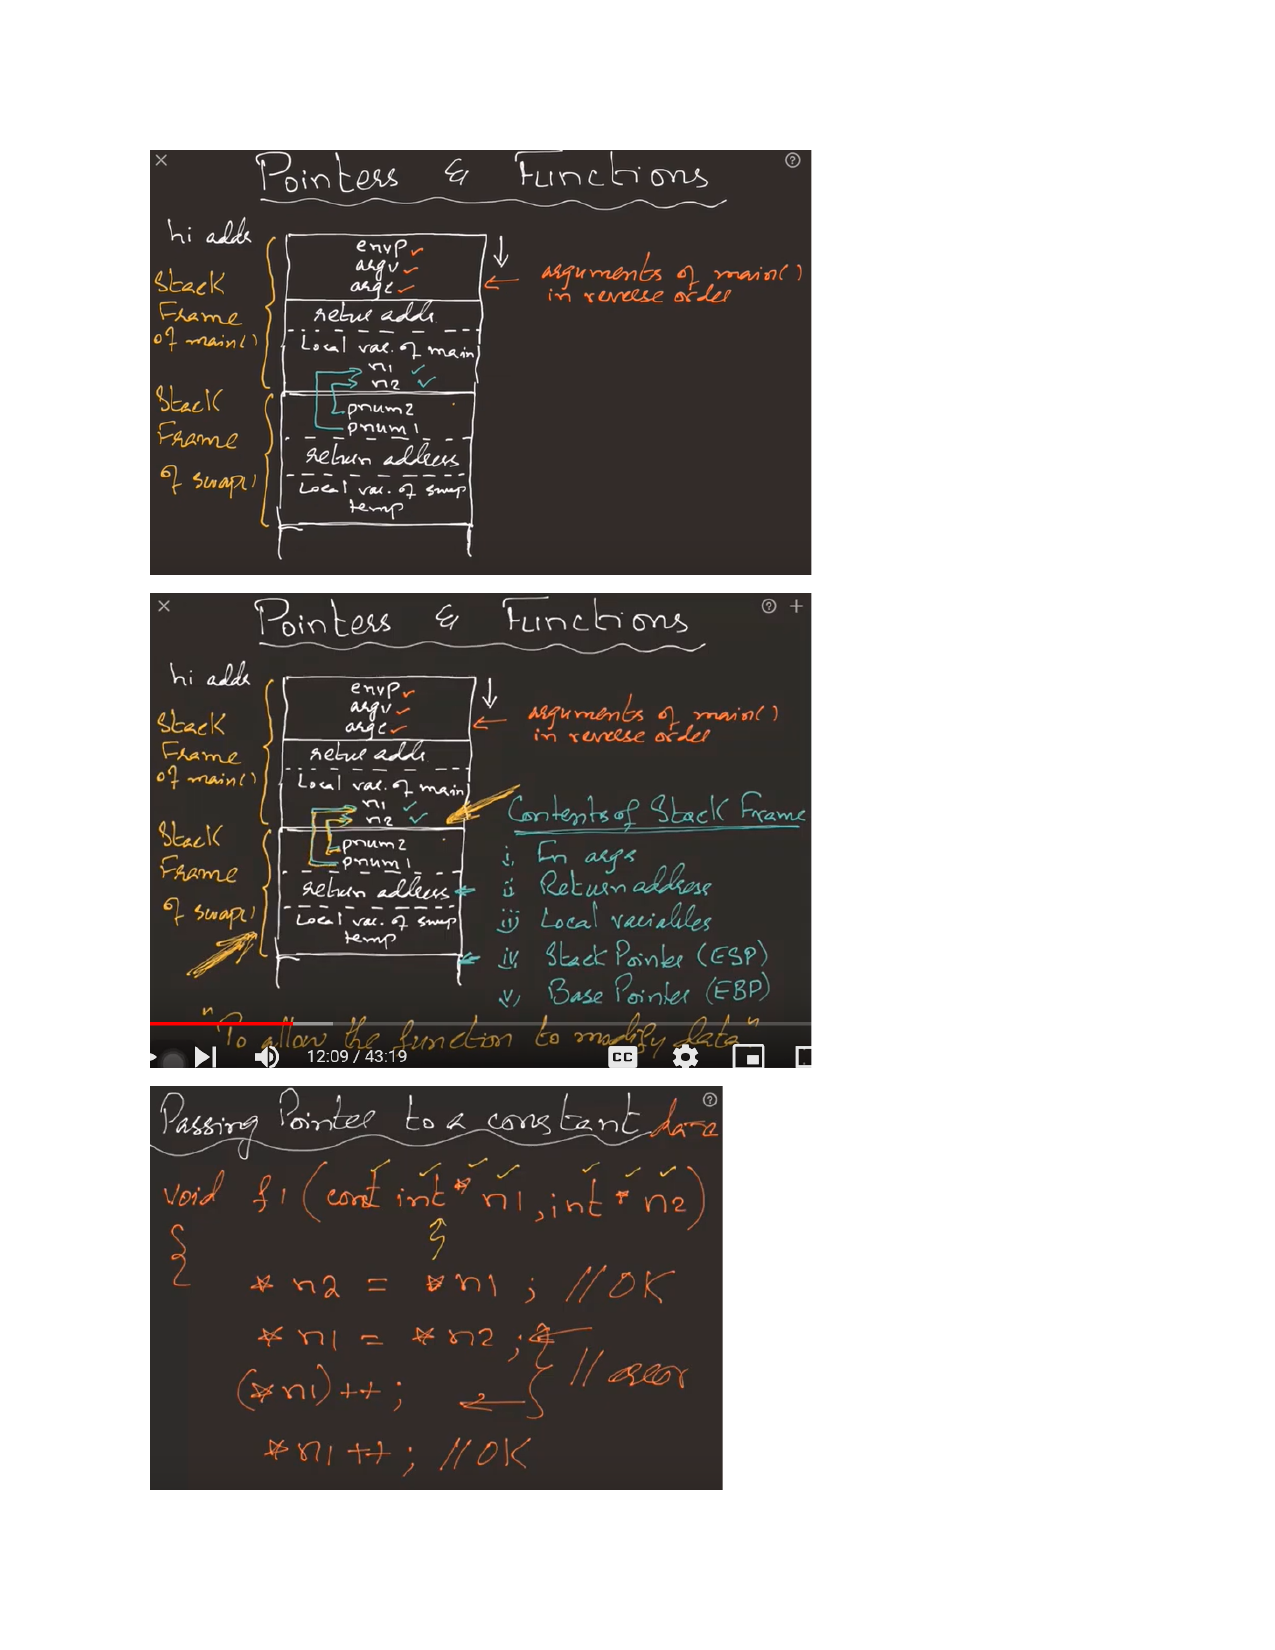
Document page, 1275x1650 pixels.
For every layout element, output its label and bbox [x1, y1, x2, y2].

picture [150, 593, 812, 1068]
picture [150, 150, 812, 575]
picture [150, 1086, 723, 1490]
